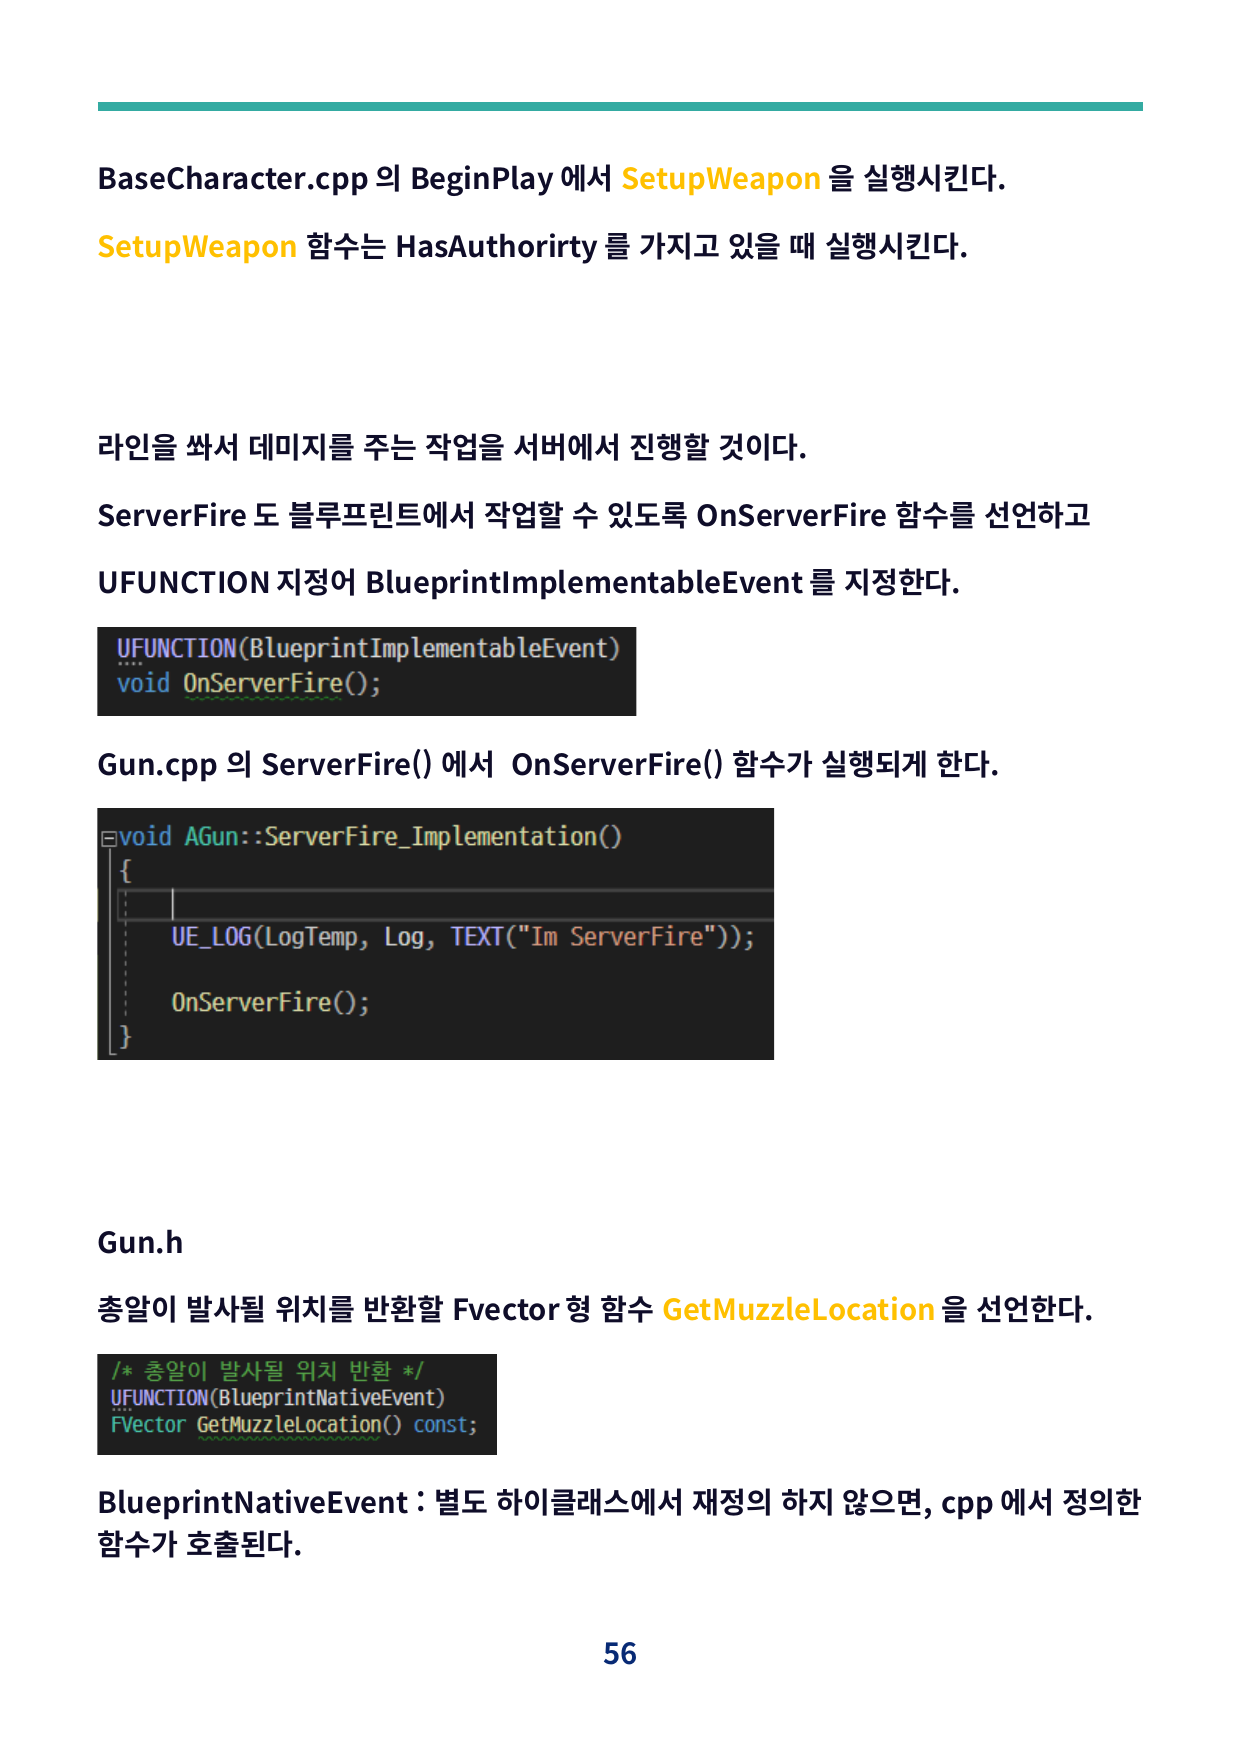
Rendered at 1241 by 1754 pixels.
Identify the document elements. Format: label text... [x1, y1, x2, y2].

subtitle BaseCharacter.cpp의 BeginPlay에서 SetupWeapon을 실행시킨다. [97, 156, 1143, 198]
picture [97, 808, 775, 1060]
subtitle UFUNCTION지정어 BlueprintImplementableEvent를 지정한다. [97, 560, 1143, 602]
subtitle ServerFire도 블루프린트에서 작업할 수 있도록 OnServerFire 함수를 선언하고 [97, 492, 1143, 535]
subtitle Gun.h [97, 1219, 1143, 1262]
subtitle SetupWeapon 함수는 HasAuthorirty를 가지고 있을 때 실행시킨다. [97, 223, 1143, 266]
subtitle Gun.cpp 의 ServerFire() 에서 OnServerFire() 함수가 실행되게 한다. [97, 741, 1143, 783]
subtitle BlueprintNativeEvent : 별도 하이클래스에서 재정의 하지 않으면, cpp에서 정의한 함수가 호출된다. [97, 1479, 1143, 1564]
subtitle 라인을 쏴서 데미지를 주는 작업을 서버에서 진행할 것이다. [97, 425, 1143, 467]
picture [97, 1354, 497, 1455]
subtitle 총알이 발사될 위치를 반환할 Fvector형 함수 GetMuzzleLocation을 선언한다. [97, 1287, 1143, 1329]
picture [97, 627, 637, 716]
